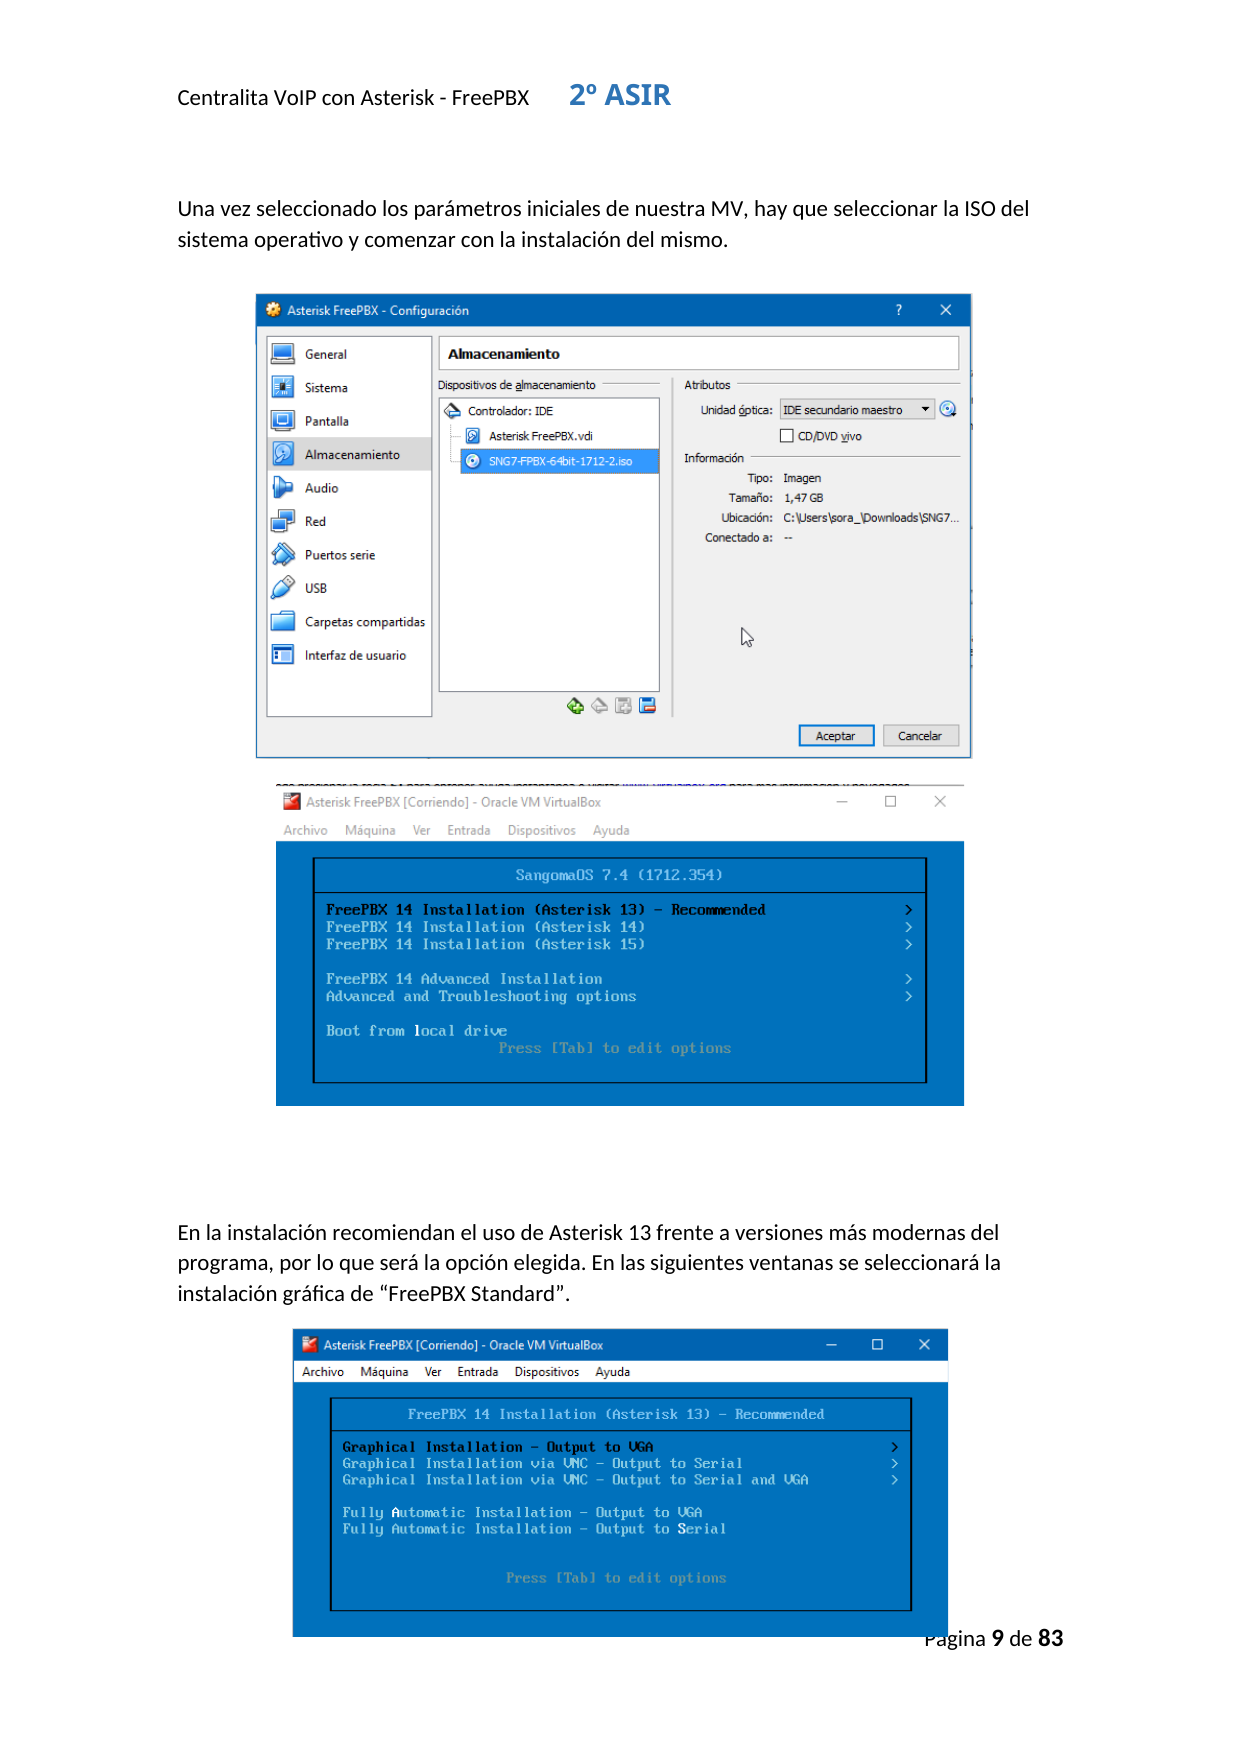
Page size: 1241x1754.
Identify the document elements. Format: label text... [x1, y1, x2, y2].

text En la instalación recomiendan el uso de Asterisk 13 frente a versiones más modernas del programa, por lo que será la opción elegida. En las siguientes ventanas se seleccionará la instalación gráfica de “FreePBX Standard”. [177, 1218, 1063, 1307]
picture [292, 1328, 949, 1637]
picture [255, 293, 973, 759]
picture [276, 784, 965, 1106]
text Una vez seleccionado los parámetros iniciales de nuestra MV, hay que seleccionar la ISO del sistema operativo y comenzar con la instalación del mismo. [177, 194, 1063, 253]
